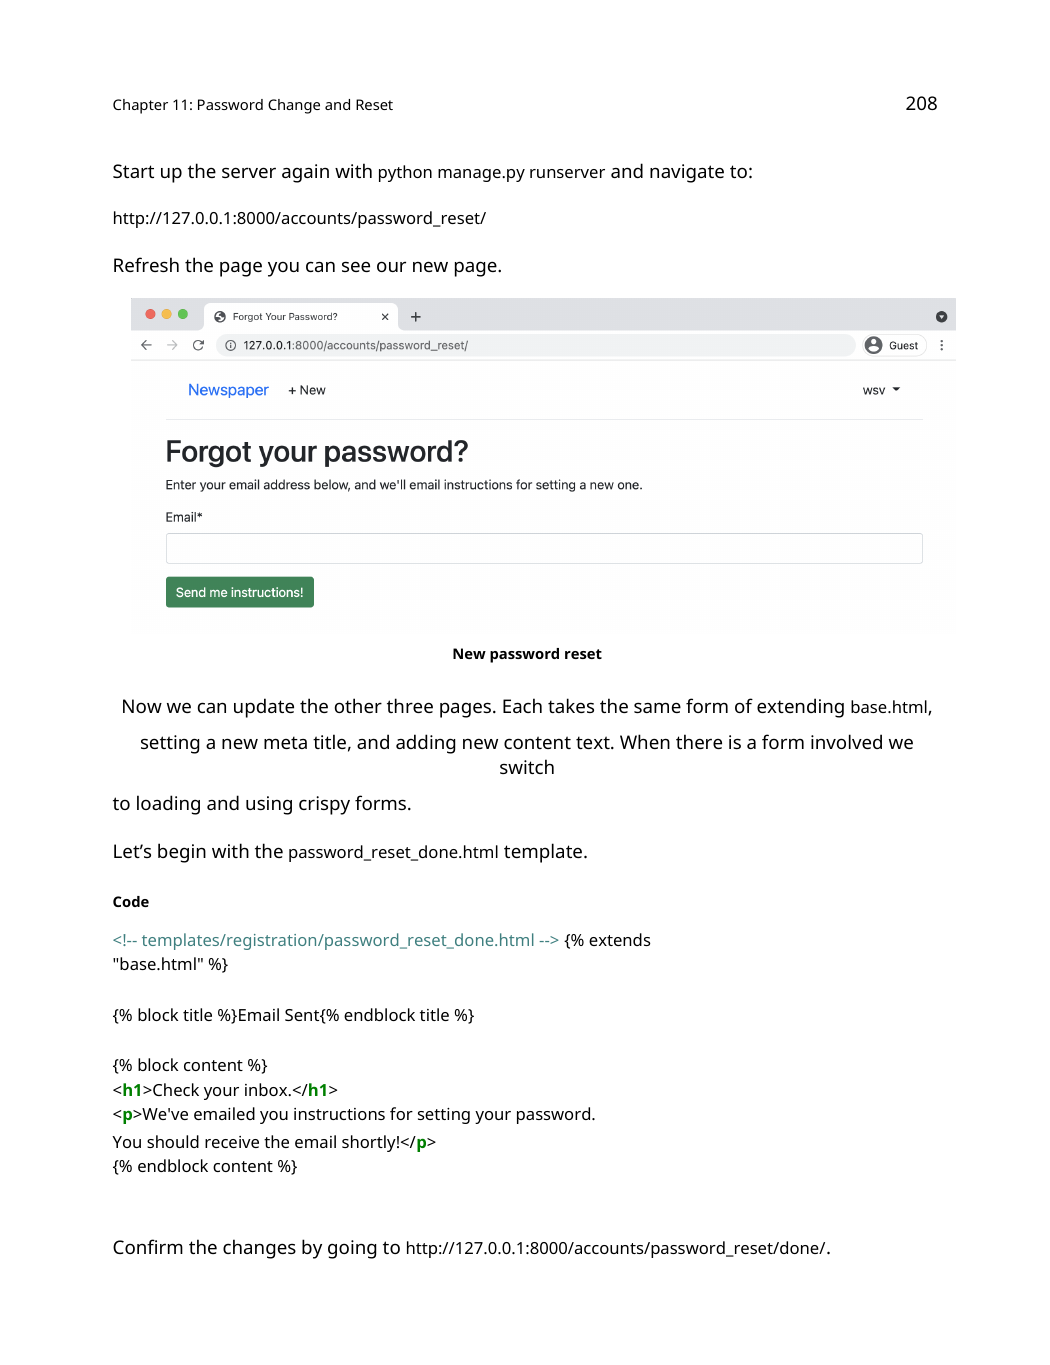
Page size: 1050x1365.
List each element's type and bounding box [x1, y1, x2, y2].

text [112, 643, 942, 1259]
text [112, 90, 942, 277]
picture [131, 298, 956, 634]
